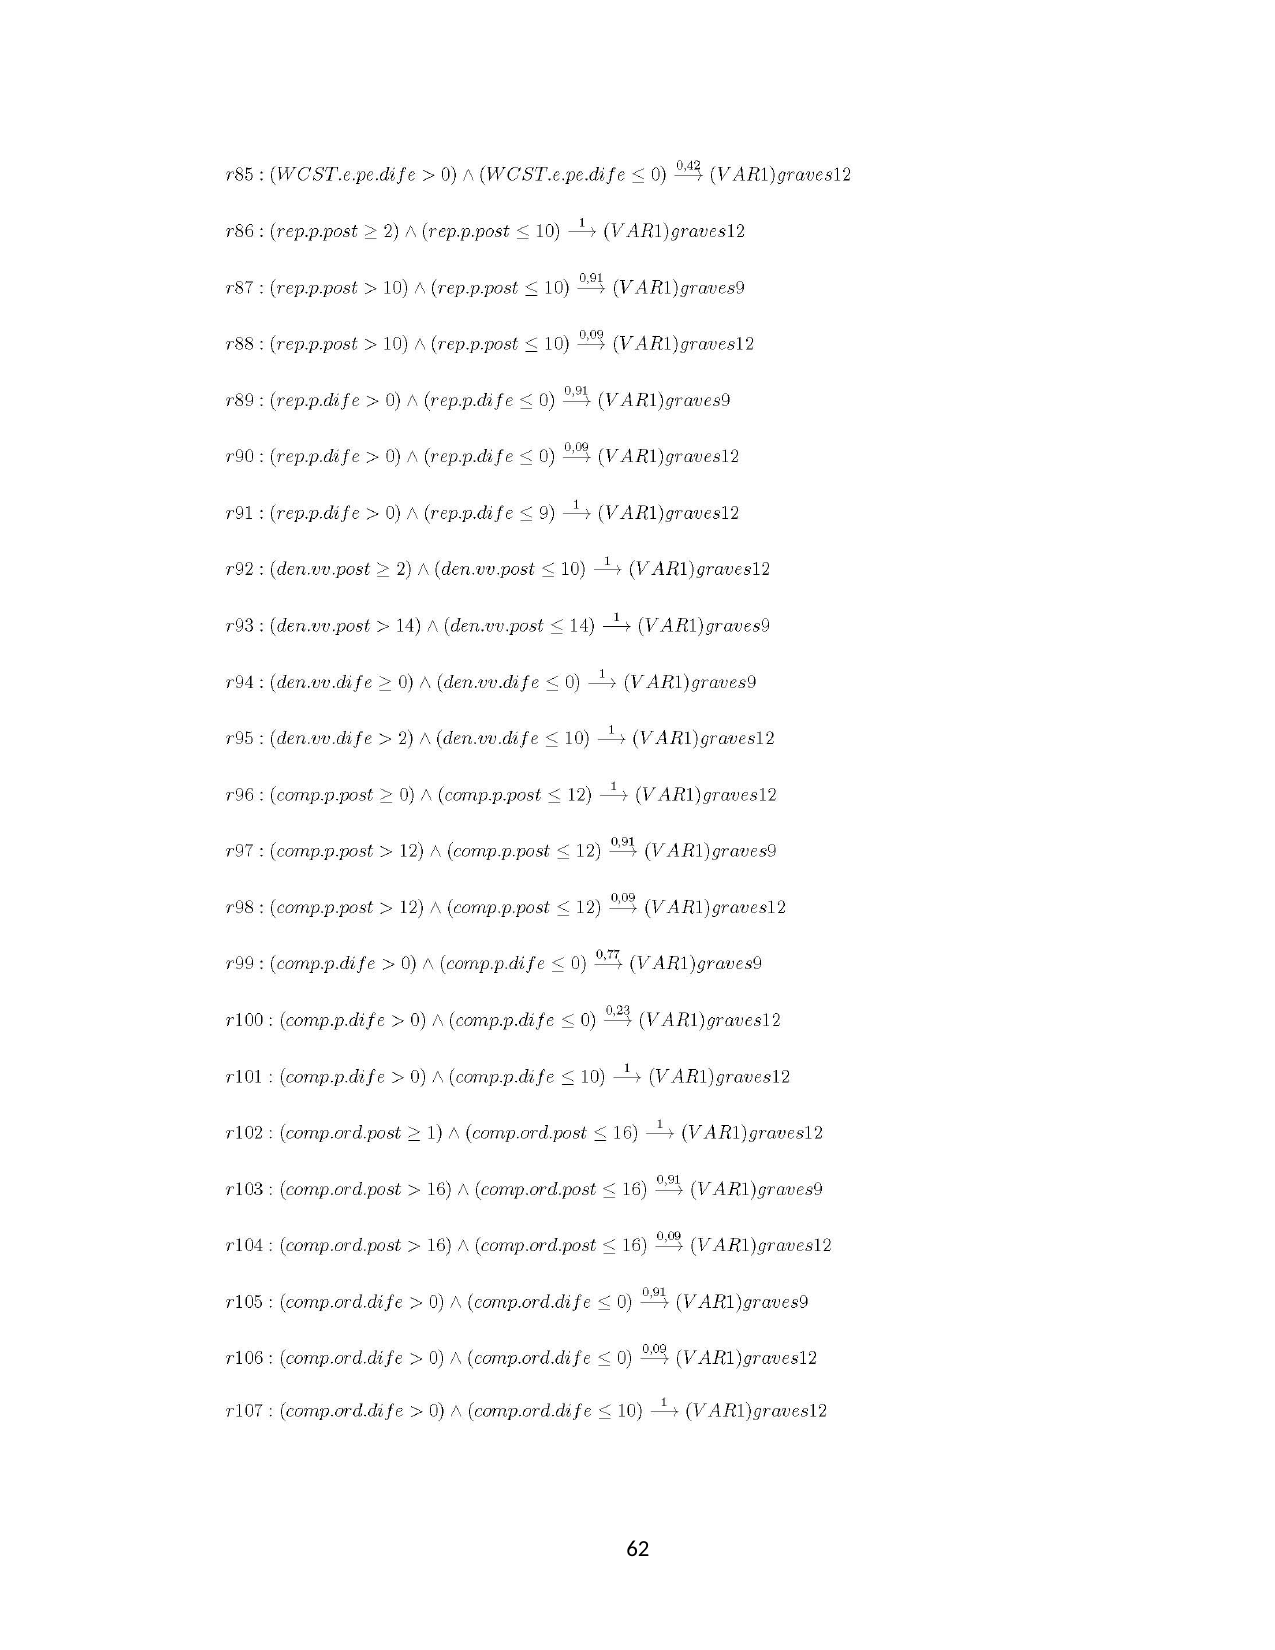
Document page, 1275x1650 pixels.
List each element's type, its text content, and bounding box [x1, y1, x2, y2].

picture [150, 1383, 1101, 1436]
picture [150, 150, 1045, 1380]
